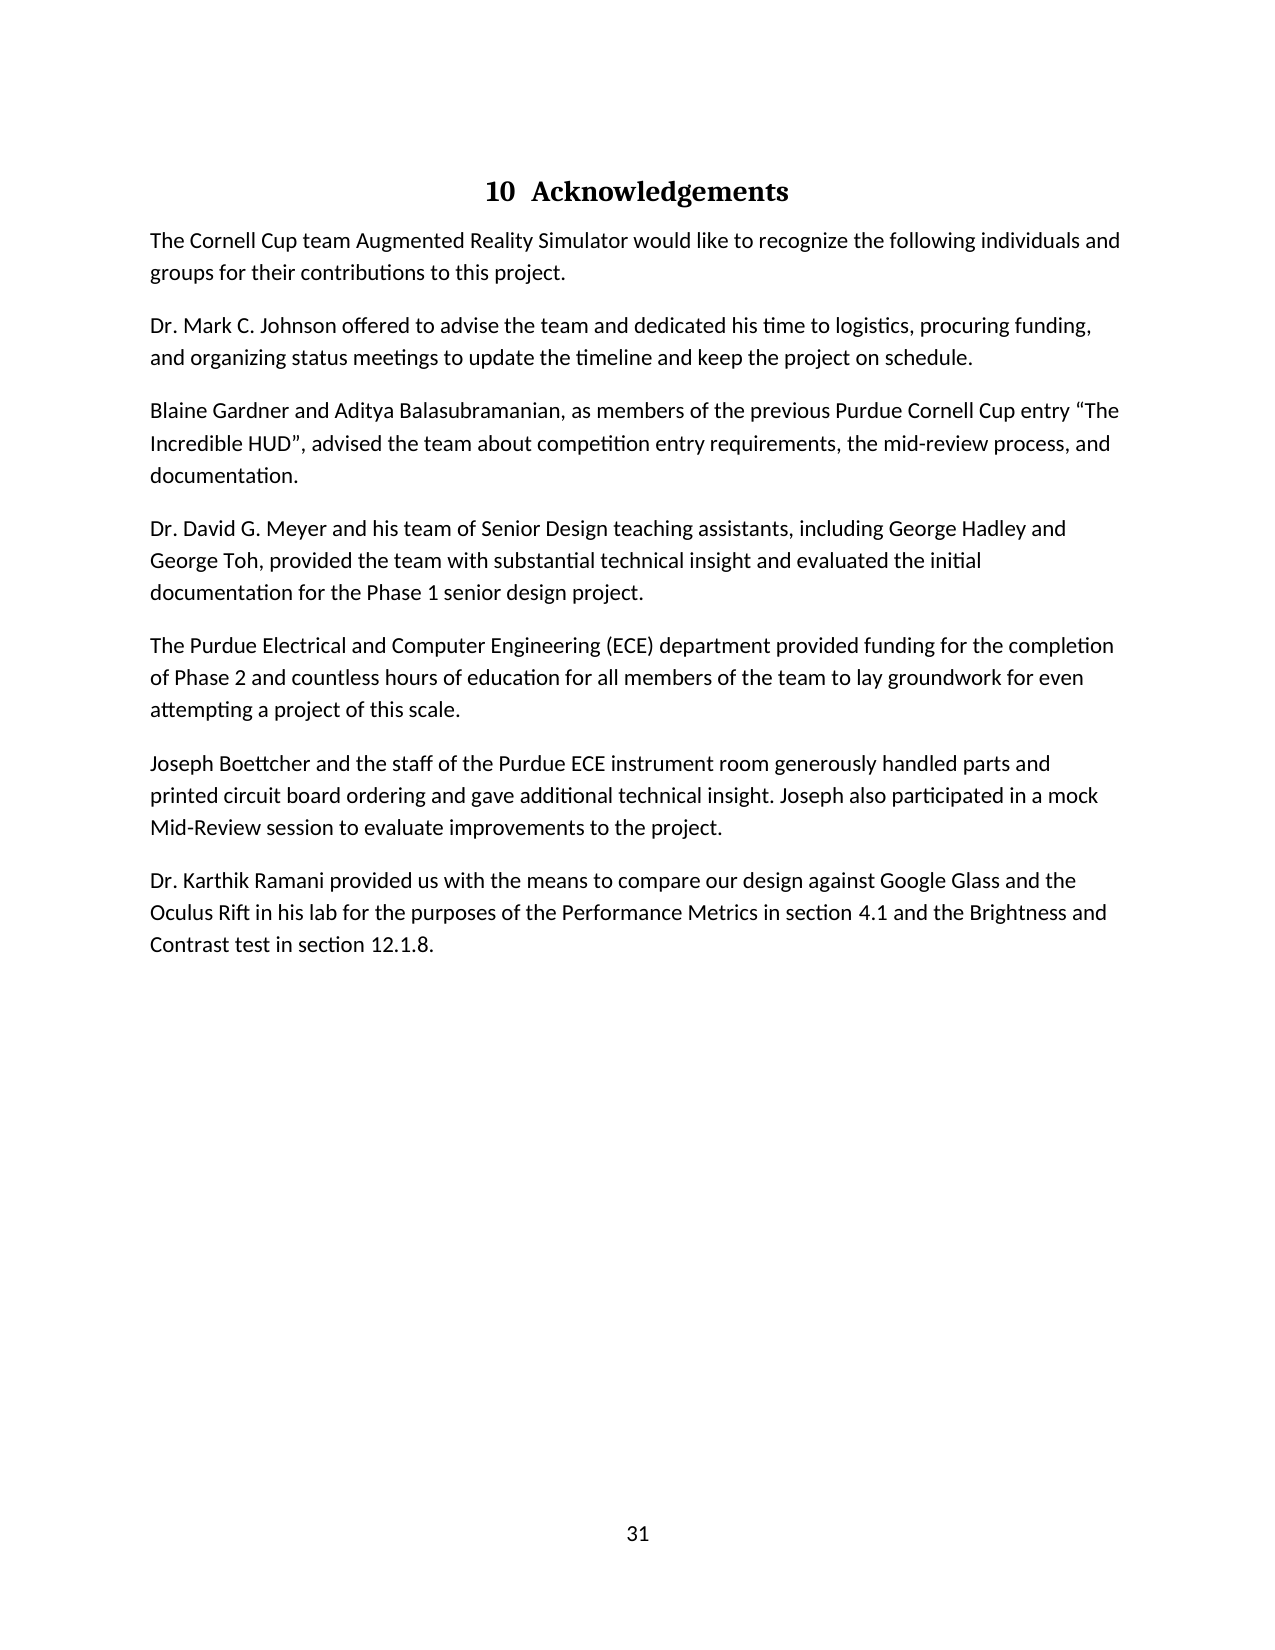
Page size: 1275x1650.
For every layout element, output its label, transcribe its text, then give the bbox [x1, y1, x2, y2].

text Joseph Boettcher and the staff of the Purdue ECE instrument room generously handled parts and printed circuit board ordering and gave additional technical insight. Joseph also participated in a mock Mid-Review session to evaluate improvements to the project. [150, 749, 1125, 841]
text Blaine Gardner and Aditya Balasubramanian, as members of the previous Purdue Cornell Cup entry “The Incredible HUD”, advised the team about competition entry requirements, the mid-review process, and documentation. [150, 396, 1125, 489]
text The Purdue Electrical and Computer Engineering (ECE) department provided funding for the completion of Phase 2 and countless hours of education for all members of the team to lay groundwork for even attempting a project of this scale. [150, 631, 1125, 724]
text The Cornell Cup team Augmented Reality Simulator would like to recognize the following individuals and groups for their contributions to this project. [150, 226, 1125, 286]
text Dr. Karthik Ramani provided us with the means to compare our design against Google Glass and the Oculus Rift in his lab for the purposes of the Performance Metrics in section 4.1 and the Brightness and Contrast test in section 12.1.8. [150, 866, 1125, 958]
text Dr. David G. Meyer and his team of Senior Design teaching assistants, including George Hadley and George Toh, provided the team with substantial technical insight and evaluated the initial documentation for the Phase 1 senior design project. [150, 514, 1125, 606]
subtitle Acknowledgements [150, 175, 1125, 208]
text Dr. Mark C. Johnson offered to advise the team and dedicated his time to logistics, procuring funding, and organizing status meetings to update the timeline and keep the project on schedule. [150, 311, 1125, 371]
